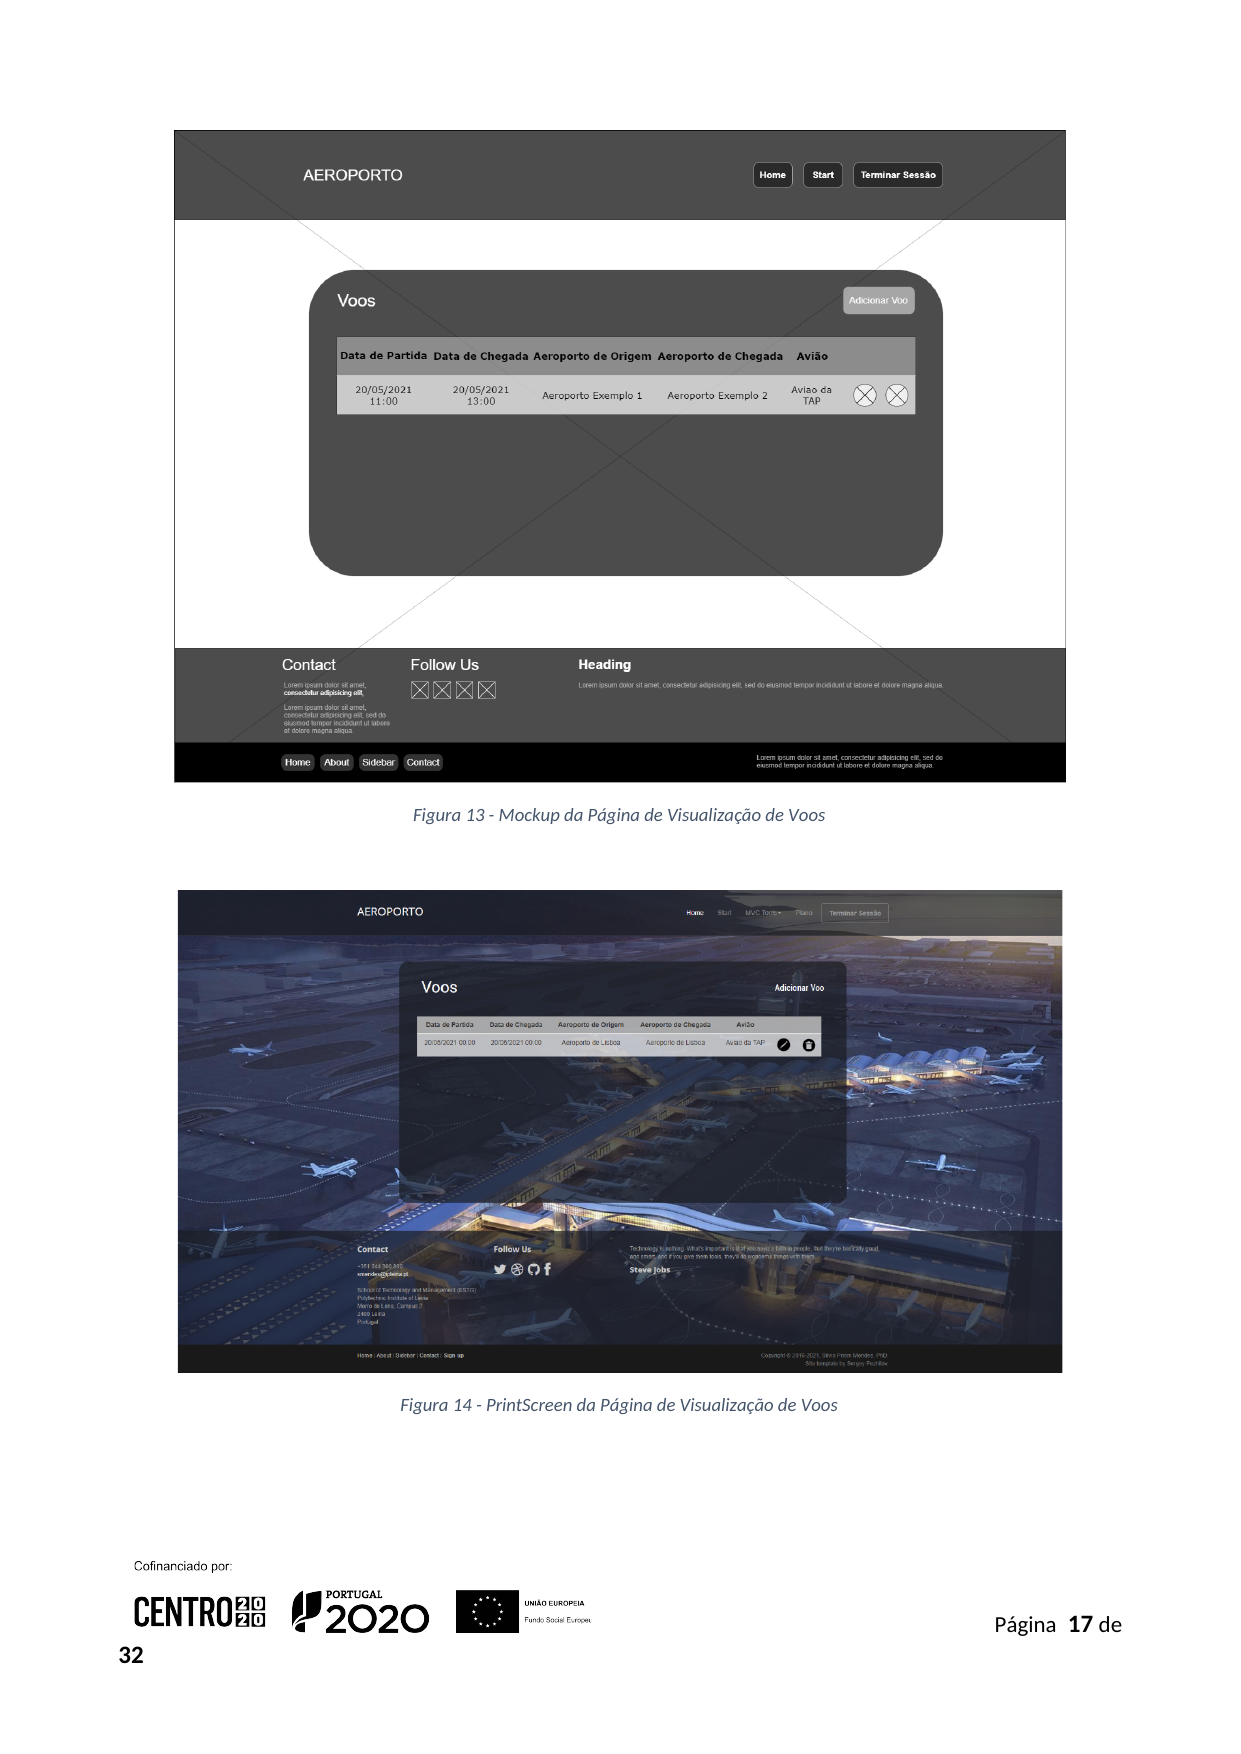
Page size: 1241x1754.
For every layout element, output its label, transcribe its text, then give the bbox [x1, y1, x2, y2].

picture [177, 890, 1063, 1373]
picture [134, 1561, 592, 1633]
picture [174, 130, 1067, 783]
